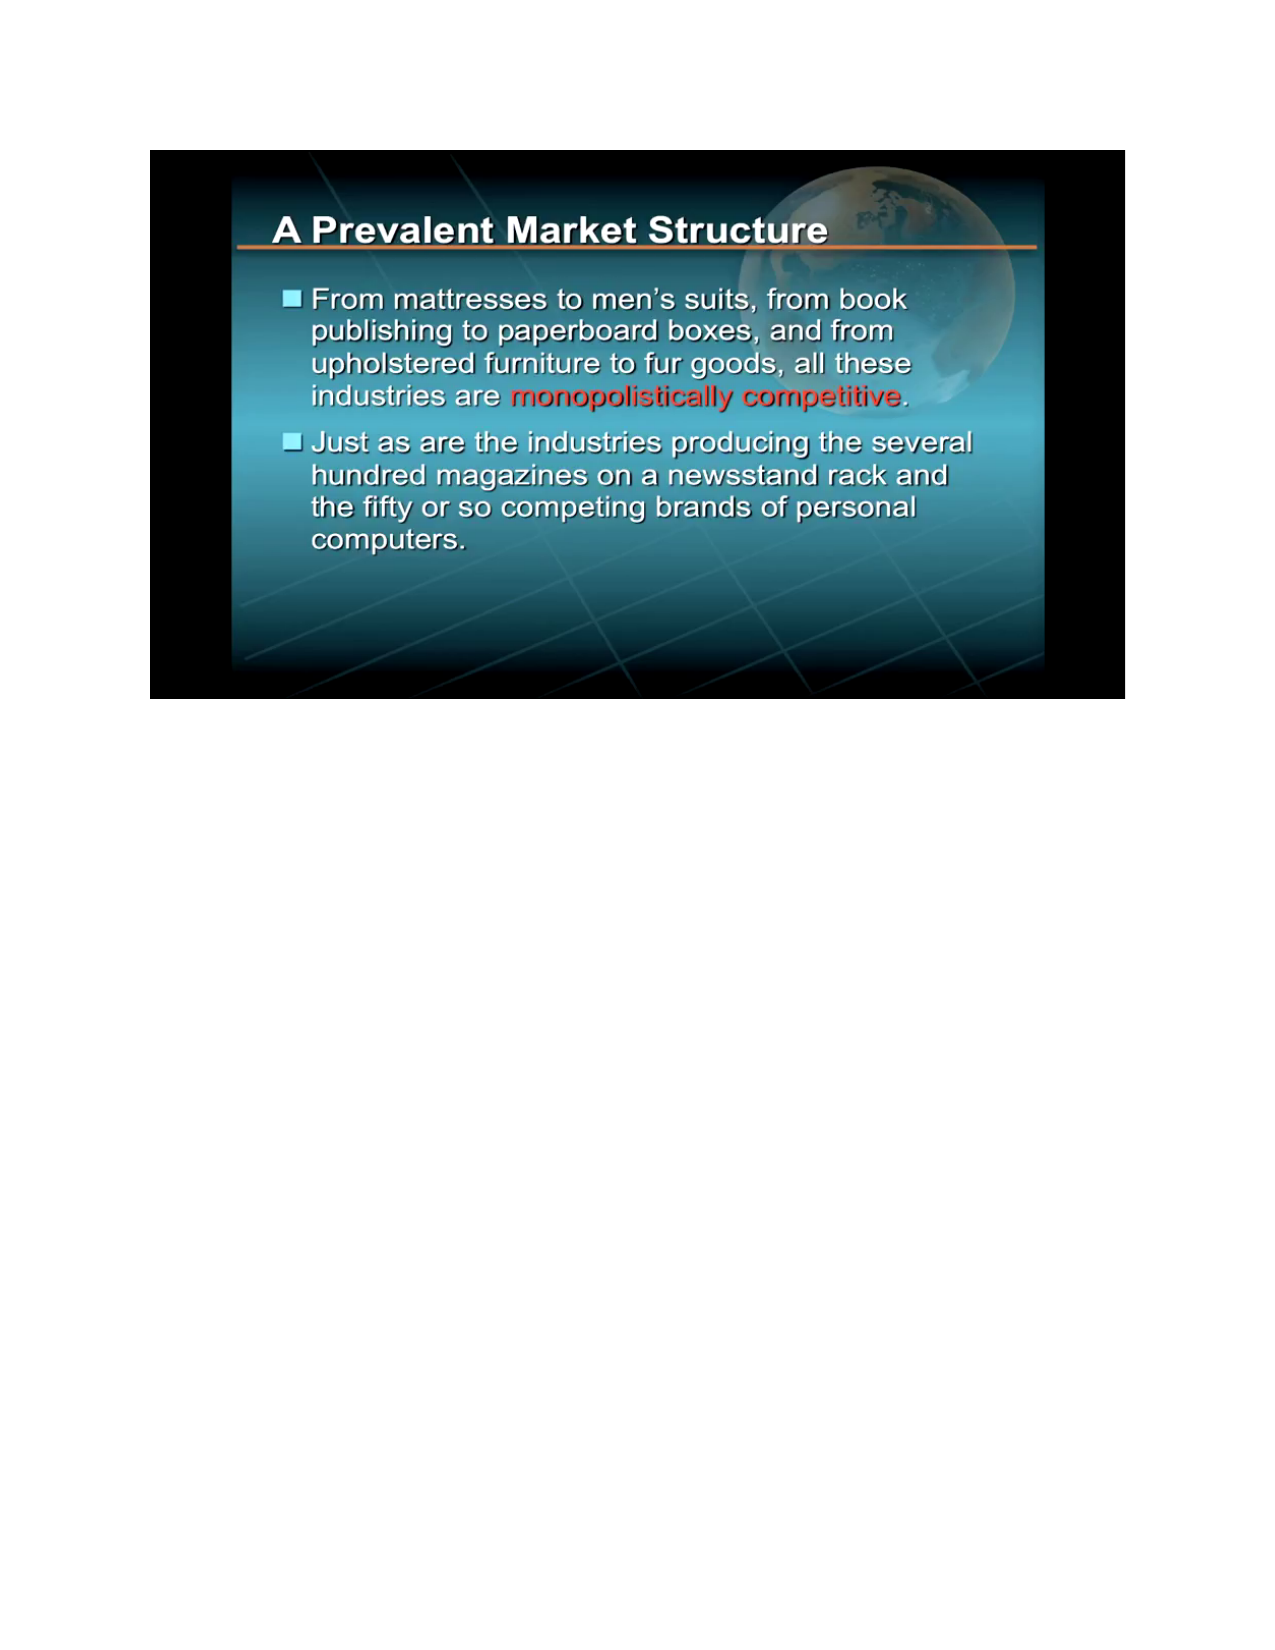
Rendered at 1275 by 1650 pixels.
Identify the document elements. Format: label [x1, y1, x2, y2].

picture [150, 150, 1125, 699]
